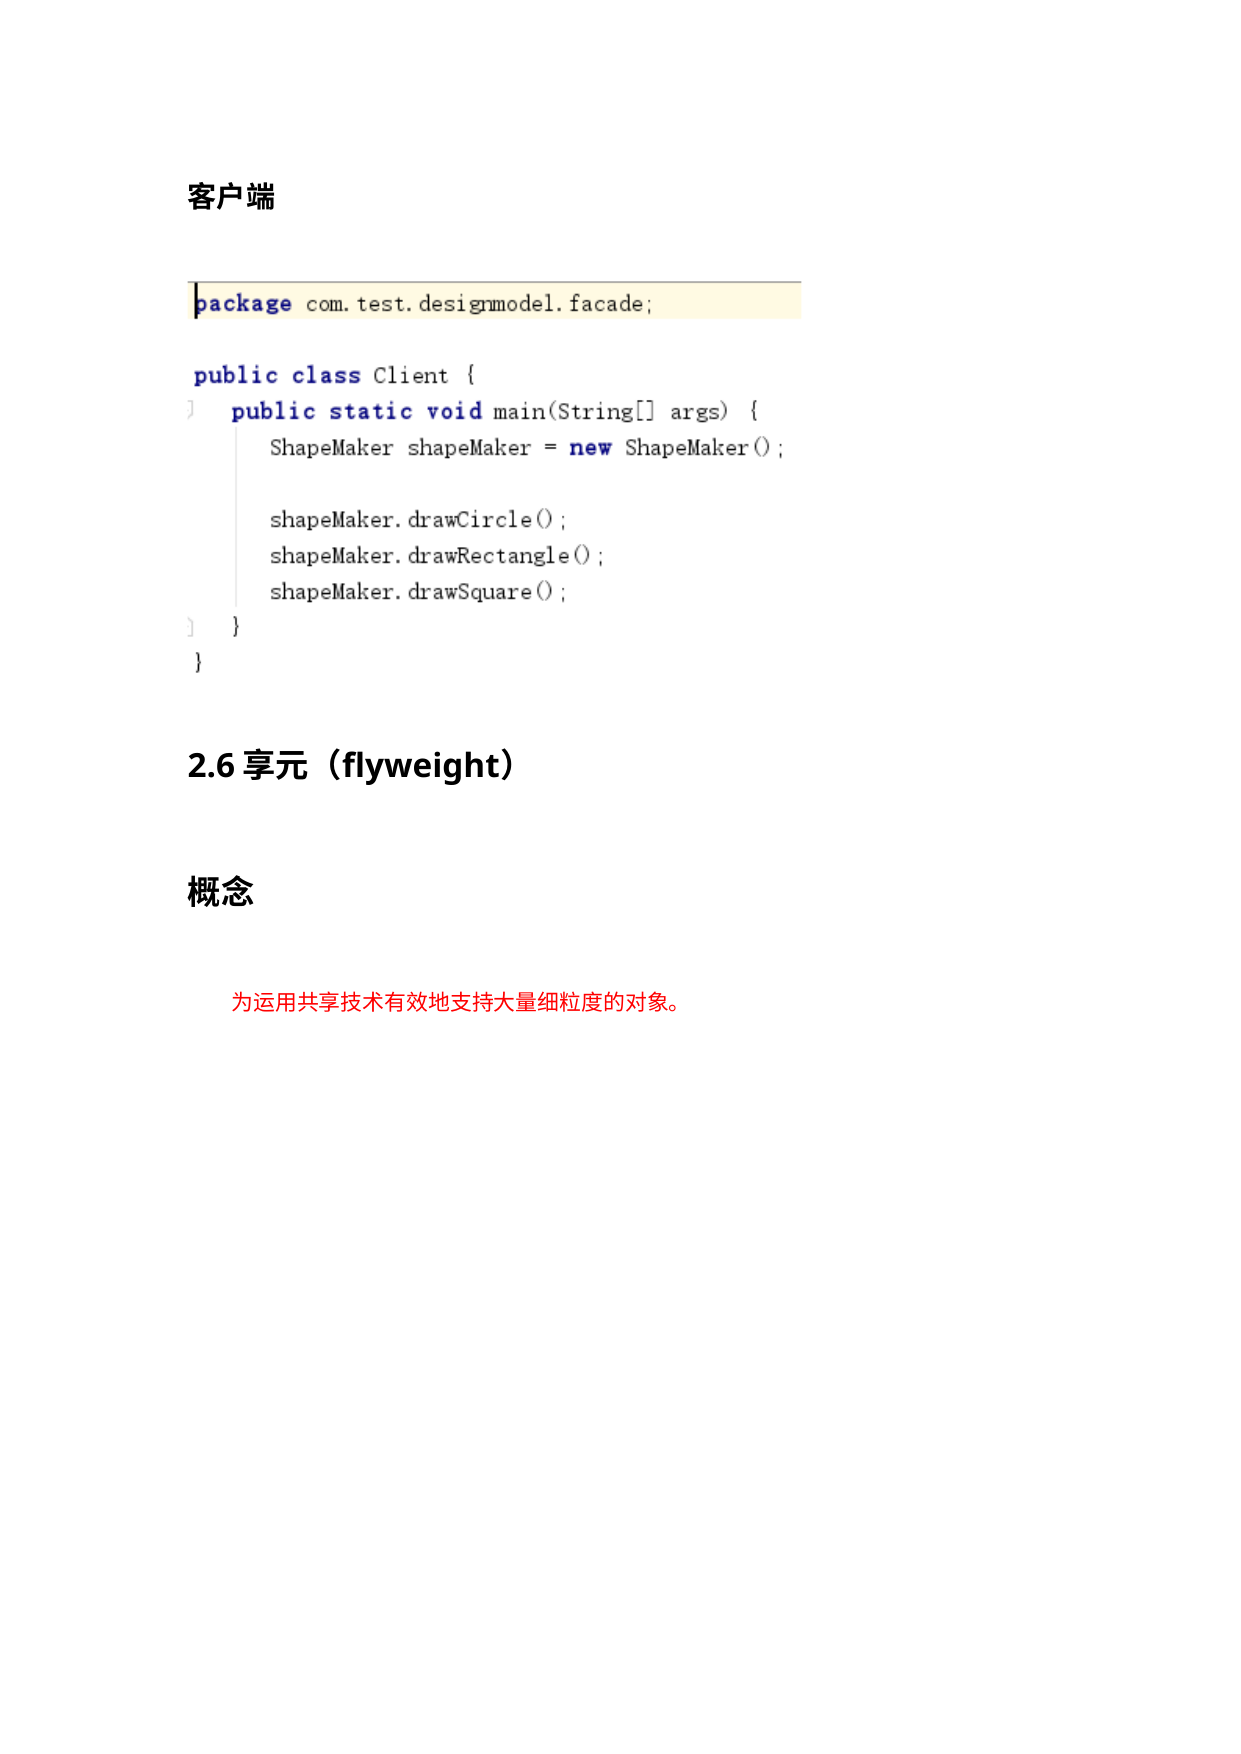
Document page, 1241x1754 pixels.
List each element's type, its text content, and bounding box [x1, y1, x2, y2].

subtitle 客户端 [187, 162, 1053, 227]
subtitle 2.6享元（flyweight） [187, 730, 1053, 795]
picture [187, 280, 802, 687]
text 为运用共享技术有效地支持大量细粒度的对象。 [187, 985, 1053, 1017]
subtitle 概念 [187, 858, 1053, 923]
